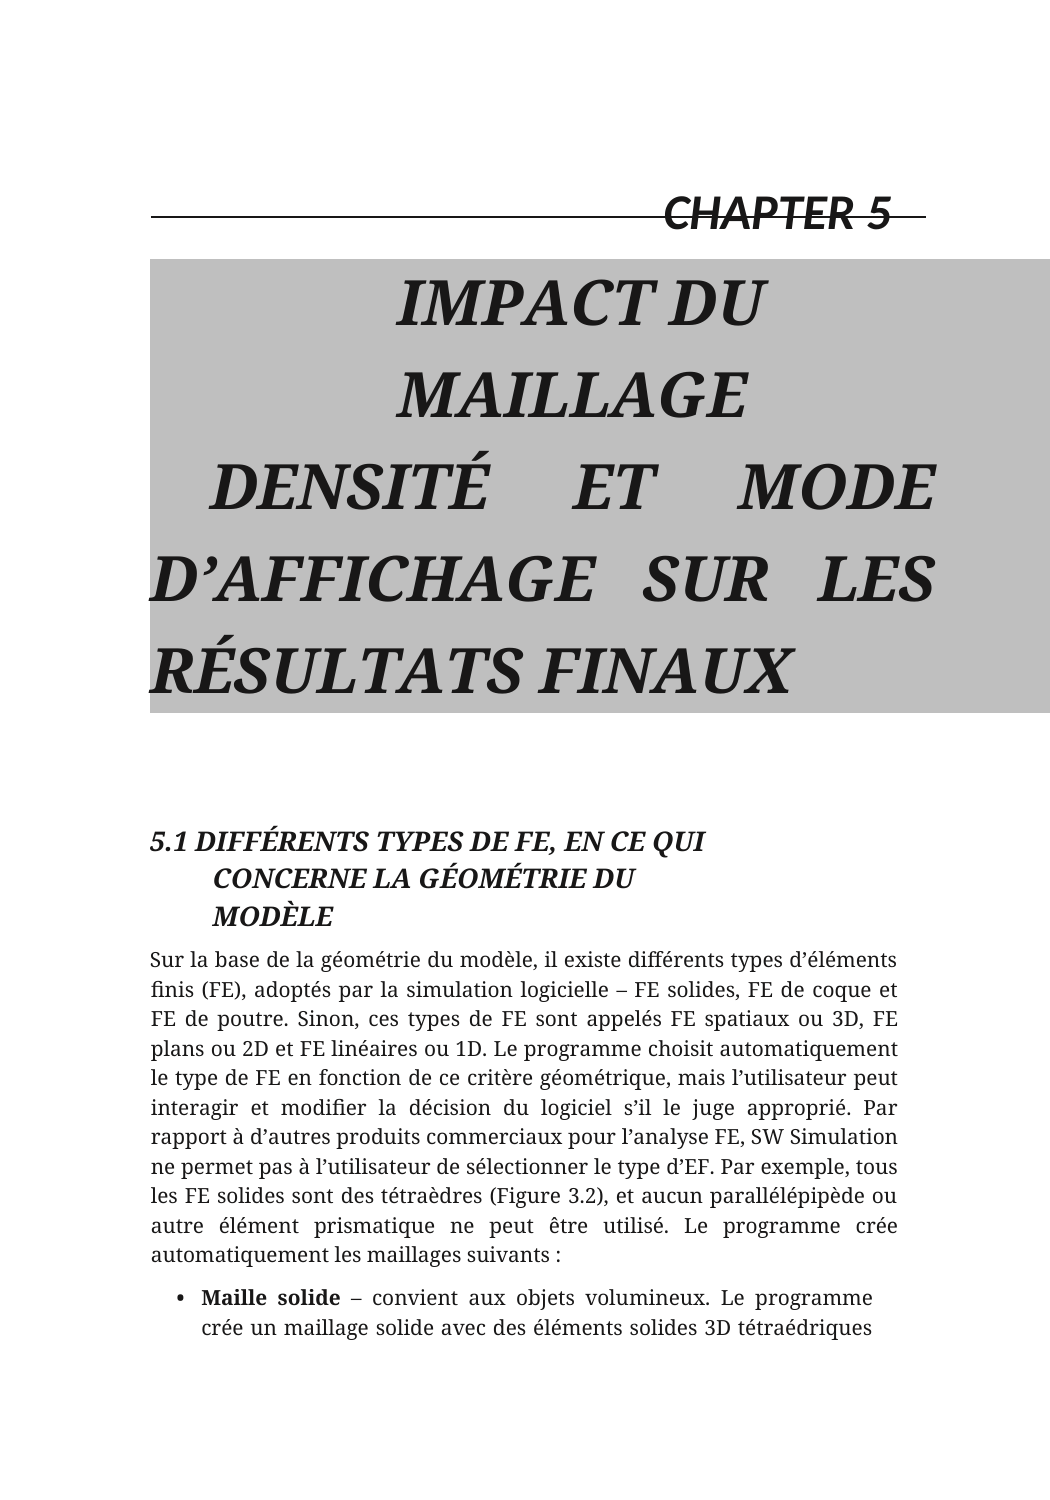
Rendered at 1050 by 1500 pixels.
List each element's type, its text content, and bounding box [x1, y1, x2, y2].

text Sur la base de la géométrie du modèle, il existe différents types d’éléments finis (FE), adoptés par la simulation logicielle – FE solides, FE de coque et FE de poutre. Sinon, ces types de FE sont appelés FE spatiaux ou 3D, FE plans ou 2D et FE linéaires ou 1D. Le programme choisit automatiquement le type de FE en fonction de ce critère géométrique, mais l’utilisateur peut interagir et modifier la décision du logiciel s’il le juge approprié. Par rapport à d’autres produits commerciaux pour l’analyse FE, SW Simulation ne permet pas à l’utilisateur de sélectionner le type d’EF. Par exemple, tous les FE solides sont des tétraèdres (Figure 3.2), et aucun parallélépipède ou autre élément prismatique ne peut être utilisé. Le programme crée automatiquement les maillages suivants : [149, 946, 898, 1269]
subtitle CHAPTER 5 [150, 217, 896, 242]
table_header IMPACT DU MAILLAGE DENSITÉ ET MODE D’AFFICHAGE SUR LES RÉSULTATS FINAUX [150, 259, 1050, 713]
subtitle 5.1 DIFFÉRENTS TYPES DE FE, EN CE QUI CONCERNE LA GÉOMÉTRIE DU MODÈLE [149, 822, 717, 935]
subtitle CHAPTER 5 [150, 181, 896, 216]
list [176, 1283, 873, 1341]
